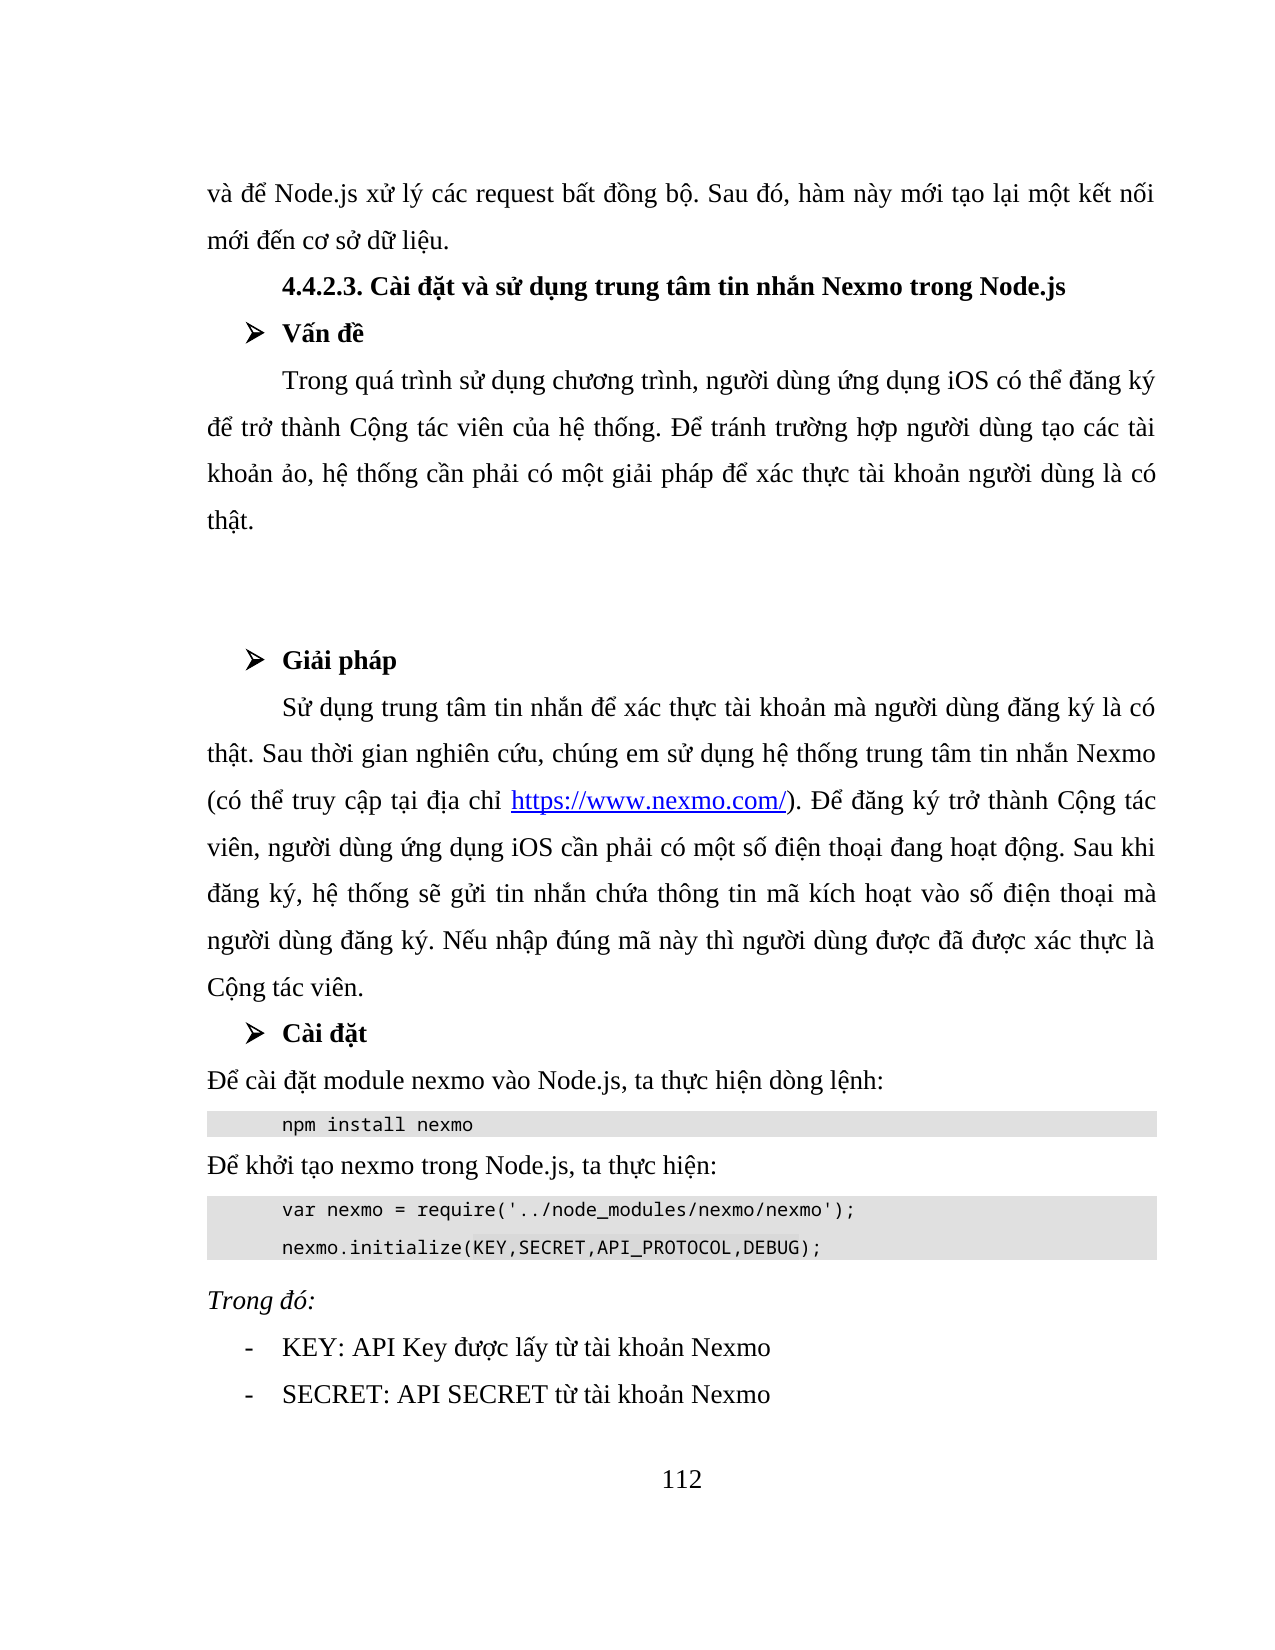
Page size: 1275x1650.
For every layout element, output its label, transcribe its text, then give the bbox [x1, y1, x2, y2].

list KEY: API Key được lấy từ tài khoản Nexmo [244, 1331, 1157, 1362]
list Cài đặt [244, 1018, 1157, 1049]
list Giải pháp [244, 644, 1157, 675]
list SECRET: API SECRET từ tài khoản Nexmo [244, 1378, 1157, 1409]
text Trong quá trình sử dụng chương trình, người dùng ứng dụng iOS có thể đăng ký để trở thành Cộng tác viên của hệ thống. Để tránh trường hợp người dùng tạo các tài khoản ảo, hệ thống cần phải có một giải pháp để xác thực tài khoản người dùng là có thật. [207, 364, 1157, 535]
list Vấn đề [244, 317, 1157, 348]
text var nexmo = require('../node_modules/nexmo/nexmo'); [207, 1196, 1157, 1222]
text Trong đó: [207, 1284, 1157, 1316]
text npm install nexmo [207, 1111, 1157, 1137]
text 4.4.2.3. Cài đặt và sử dụng trung tâm tin nhắn Nexmo trong Node.js [282, 271, 1157, 302]
text nexmo.initialize(KEY,SECRET,API_PROTOCOL,DEBUG); [207, 1234, 473, 1260]
text Để khởi tạo nexmo trong Node.js, ta thực hiện: [207, 1149, 1157, 1181]
text nexmo.initialize(KEY,SECRET,API_PROTOCOL,DEBUG); [799, 1234, 1157, 1260]
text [207, 177, 1157, 255]
text Để cài đặt module nexmo vào Node.js, ta thực hiện dòng lệnh: [207, 1064, 1157, 1096]
text Sử dụng trung tâm tin nhắn để xác thực tài khoản mà người dùng đăng ký là có thật. Sau thời gian nghiên cứu, chúng em sử dụng hệ thống trung tâm tin nhắn Nexmo (có thể truy cập tại địa chỉ https://www.nexmo.com/). Để đăng ký trở thành Cộng tác viên, người dùng ứng dụng iOS cần phải có một số điện thoại đang hoạt động. Sau khi đăng ký, hệ thống sẽ gửi tin nhắn chứa thông tin mã kích hoạt vào số điện thoại mà người dùng đăng ký. Nếu nhập đúng mã này thì người dùng được đã được xác thực là Cộng tác viên. [207, 691, 1157, 1002]
